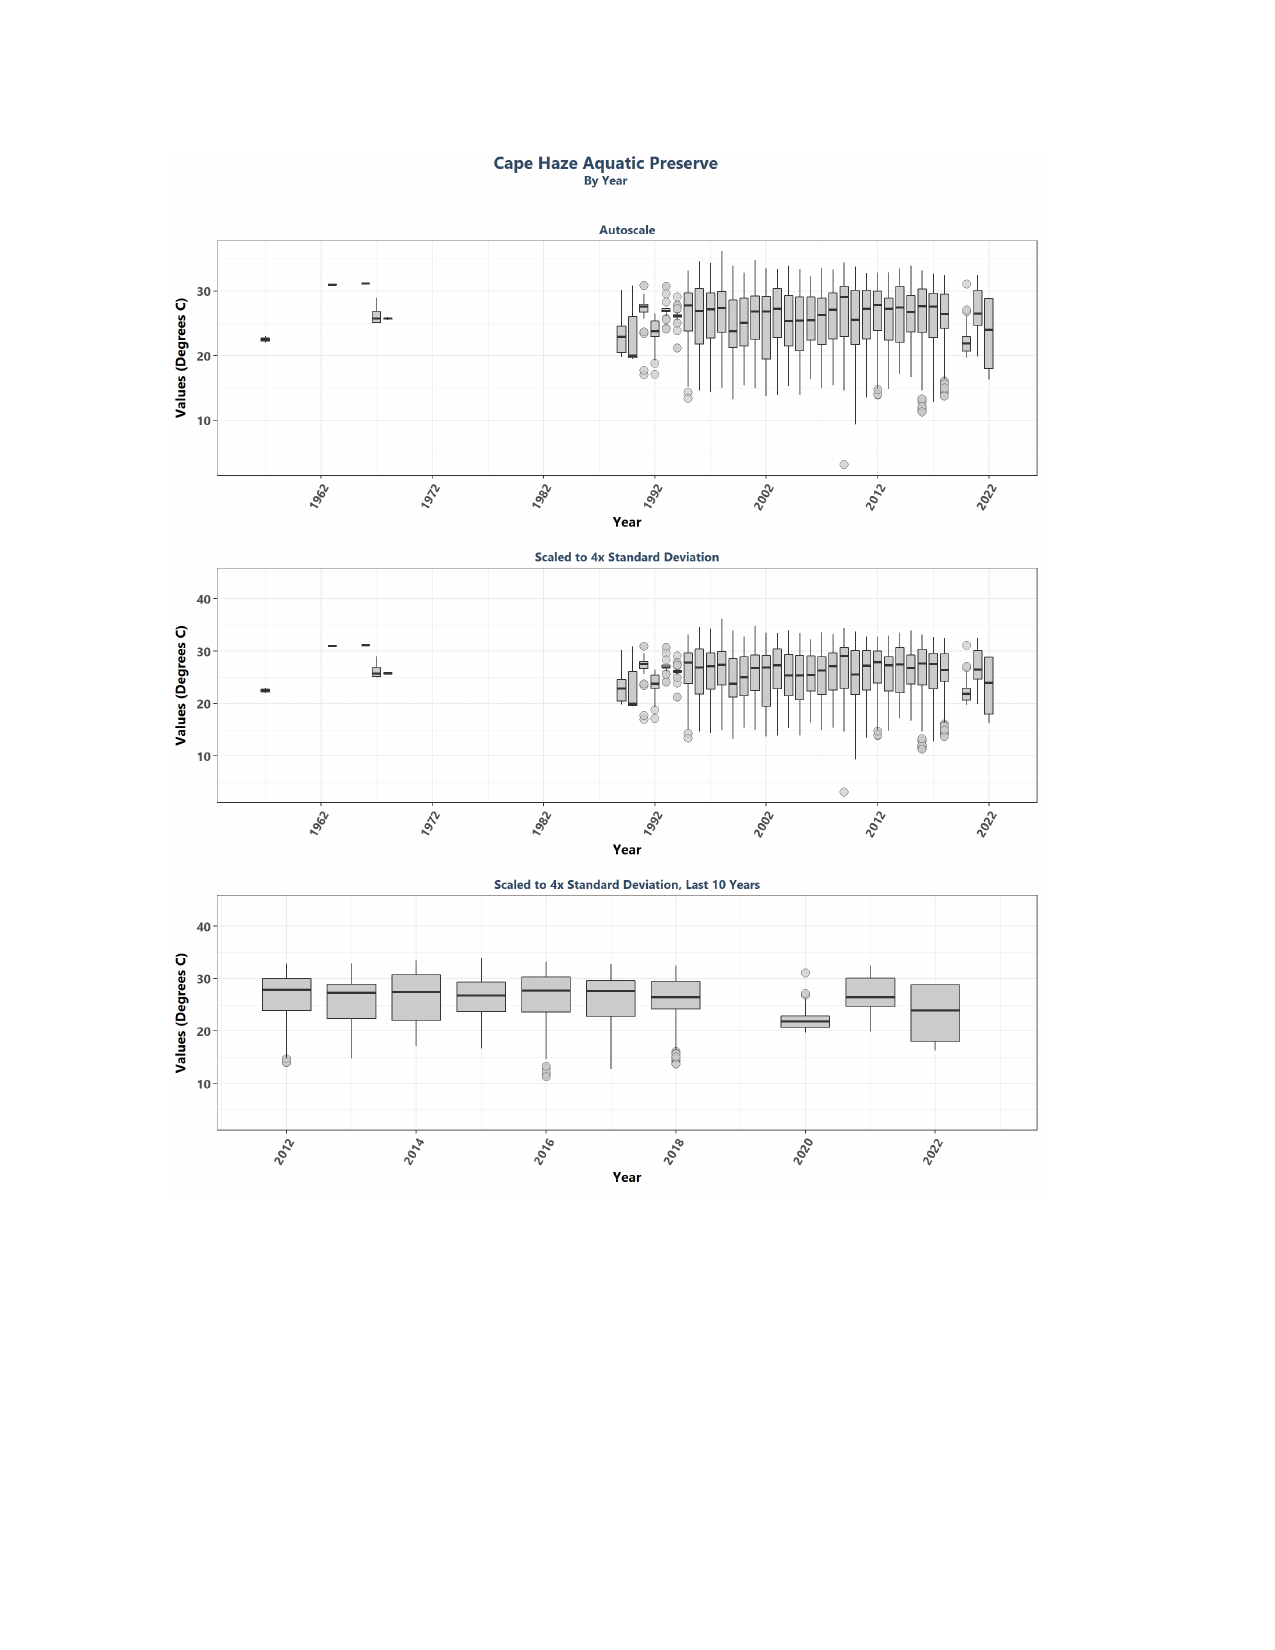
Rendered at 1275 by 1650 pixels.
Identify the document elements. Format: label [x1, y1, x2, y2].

picture [168, 150, 1044, 1200]
